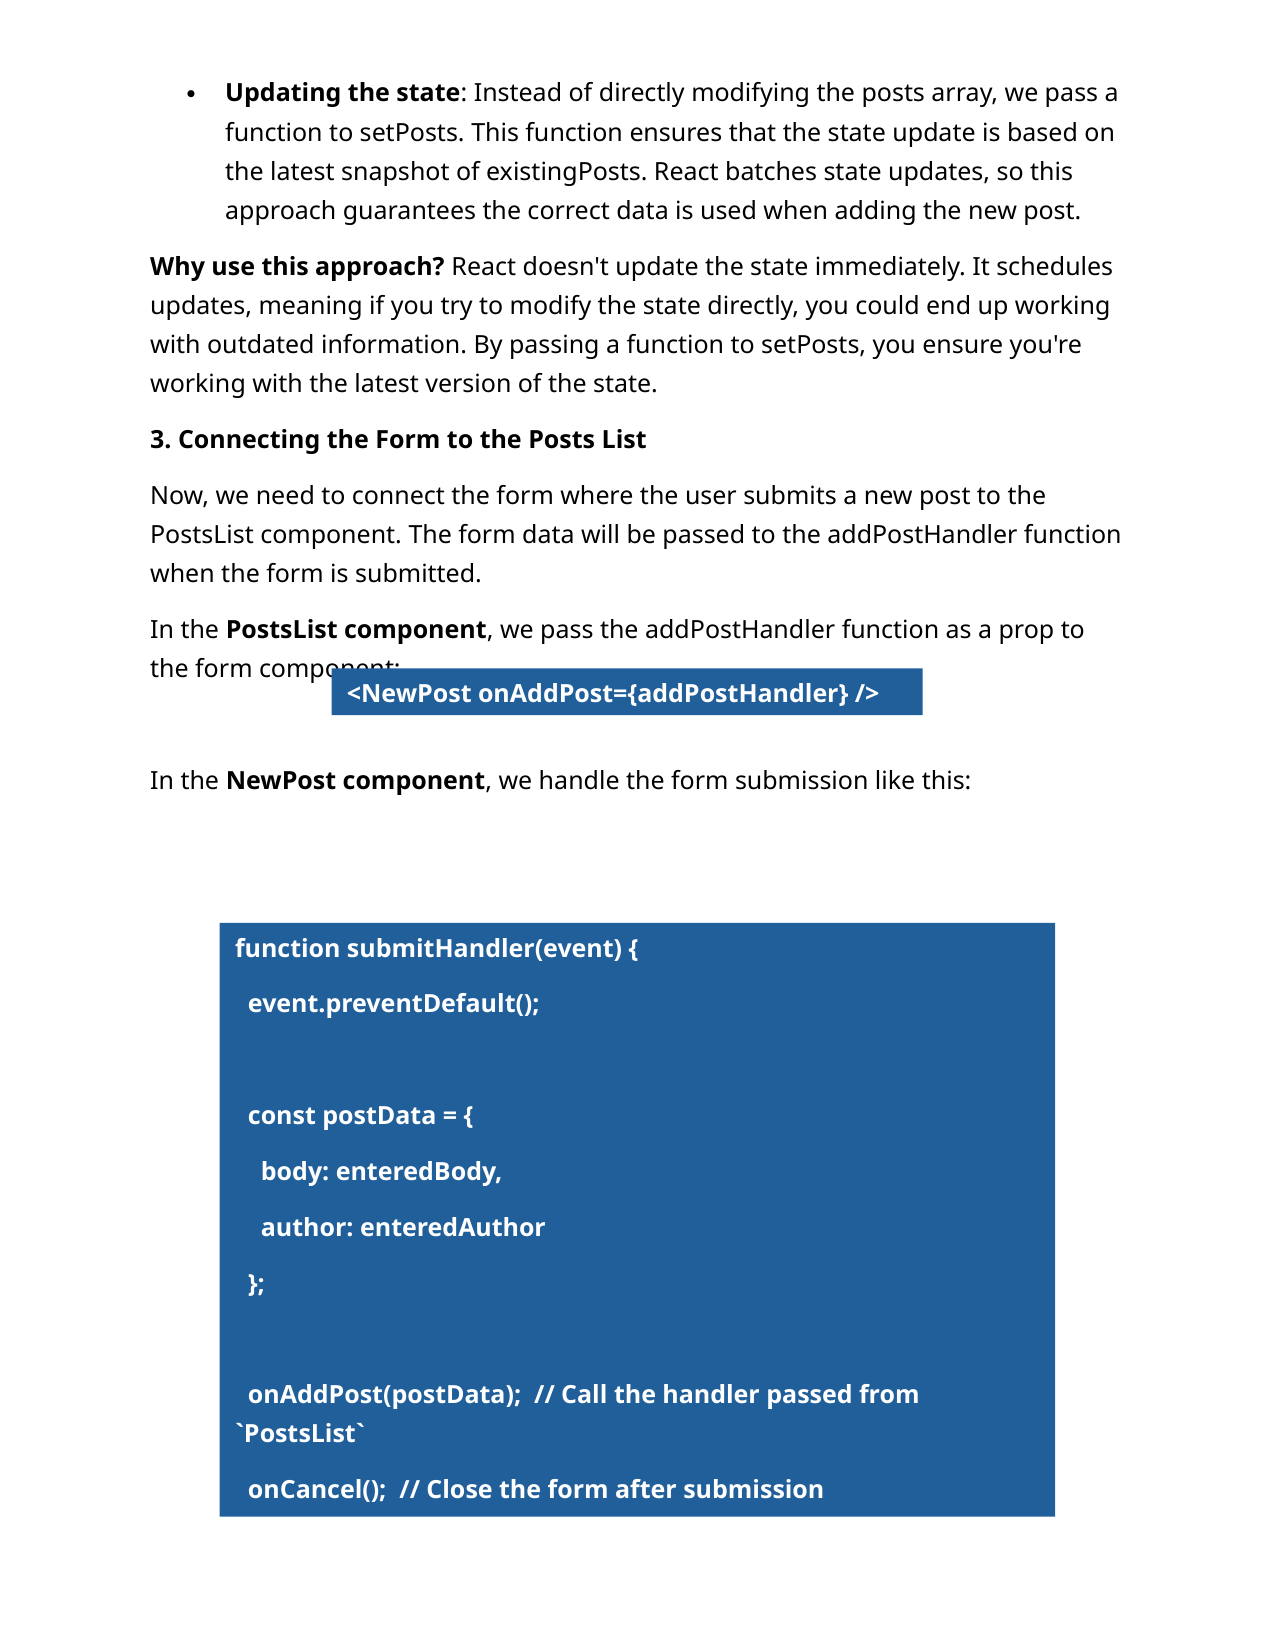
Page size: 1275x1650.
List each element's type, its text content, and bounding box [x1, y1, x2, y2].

text Now, we need to connect the form where the user submits a new post to the PostsList component. The form data will be passed to the addPostHandler function when the form is submitted. [150, 477, 1125, 590]
text Why use this approach? React doesn't update the state immediately. It schedules updates, meaning if you try to modify the state directly, you could end up working with outdated information. By passing a function to setPosts, you ensure you're working with the latest version of the state. [150, 248, 1125, 400]
text In the NewPost component, we handle the form submission like this: [150, 762, 1125, 797]
text 3. Connecting the Form to the Posts List [150, 422, 1125, 456]
list Updating the state: Instead of directly modifying the posts array, we pass a function to setPosts. This function ensures that the state update is based on the latest snapshot of existingPosts. React batches state updates, so this approach guarantees the correct data is used when adding the new post. [187, 75, 1125, 227]
text In the PostsList component, we pass the addPostHandler function as a prop to the form component: [150, 612, 1125, 685]
